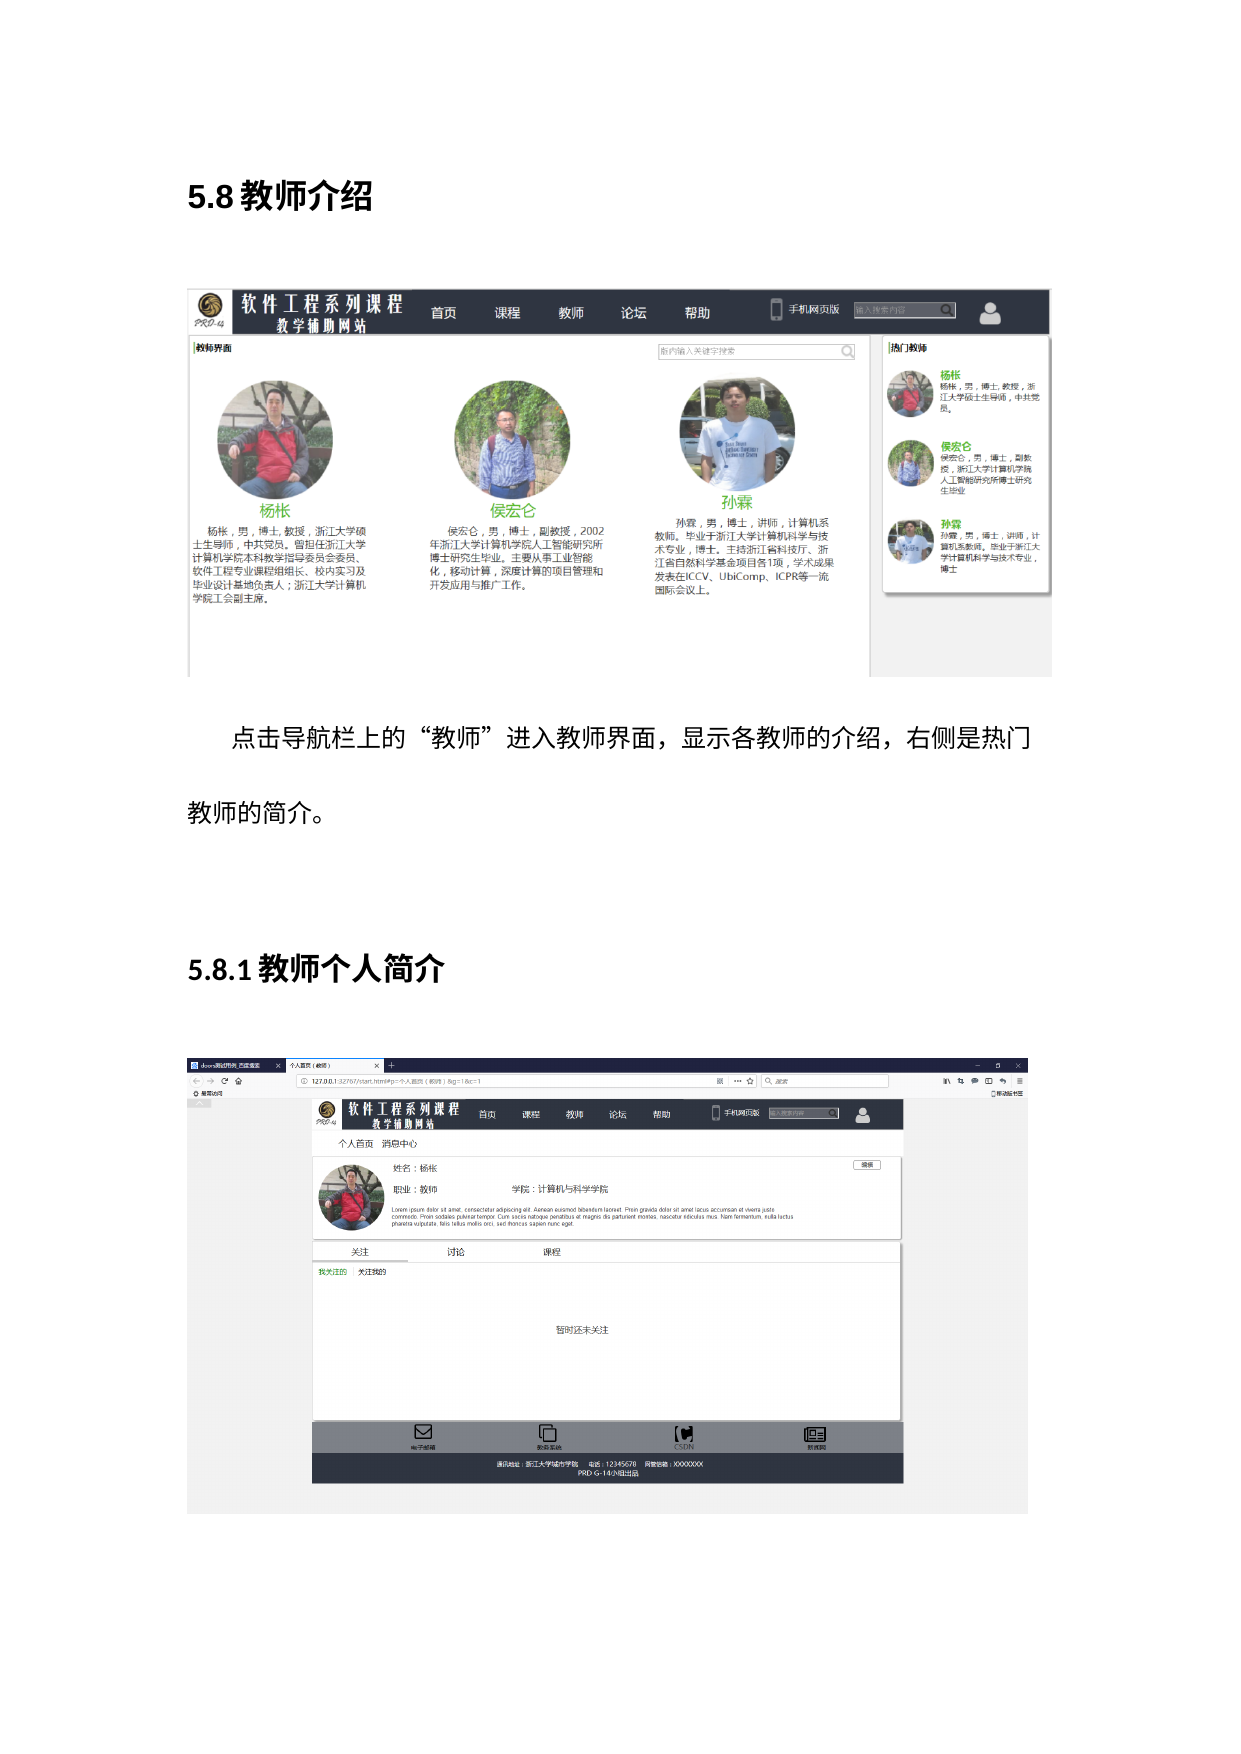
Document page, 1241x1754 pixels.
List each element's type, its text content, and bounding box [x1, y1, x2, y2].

text 点击导航栏上的“教师”进入教师界面，显示各教师的介绍，右侧是热门教师的简介。 [187, 704, 1053, 844]
picture [187, 288, 1052, 677]
subtitle 5.8教师介绍 [187, 162, 1053, 227]
subtitle 5.8.1教师个人简介 [187, 934, 1053, 999]
picture [187, 1058, 1028, 1514]
